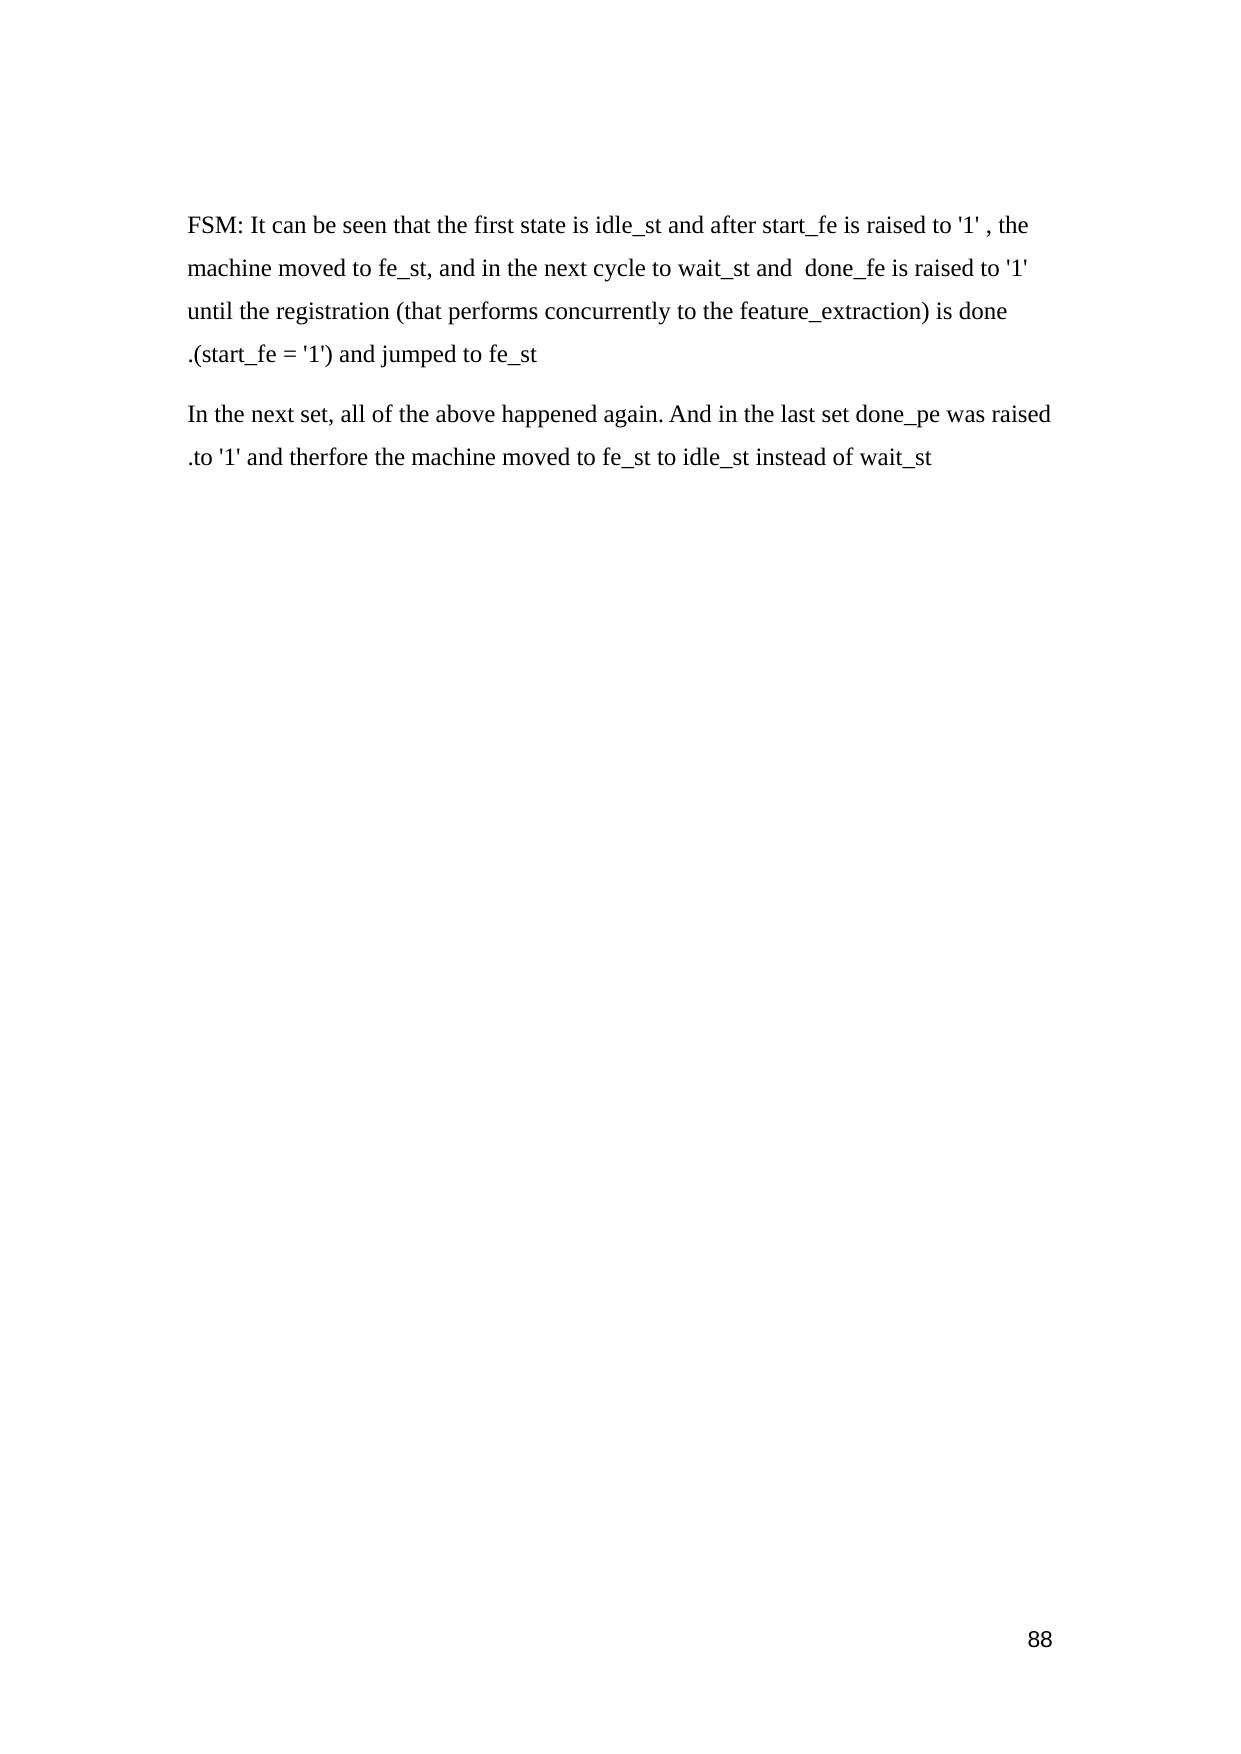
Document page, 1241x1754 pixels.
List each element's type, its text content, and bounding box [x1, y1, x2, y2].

text In the next set, all of the above happened again. And in the last set done_pe was raised to '1' and therfore the machine moved to fe_st to idle_st instead of wait_st. [187, 399, 1053, 471]
text FSM: It can be seen that the first state is idle_st and after start_fe is raised to '1' , the machine moved to fe_st, and in the next cycle to wait_st and done_fe is raised to '1' until the registration (that performs concurrently to the feature_extraction) is done (start_fe = '1') and jumped to fe_st. [187, 210, 1053, 368]
